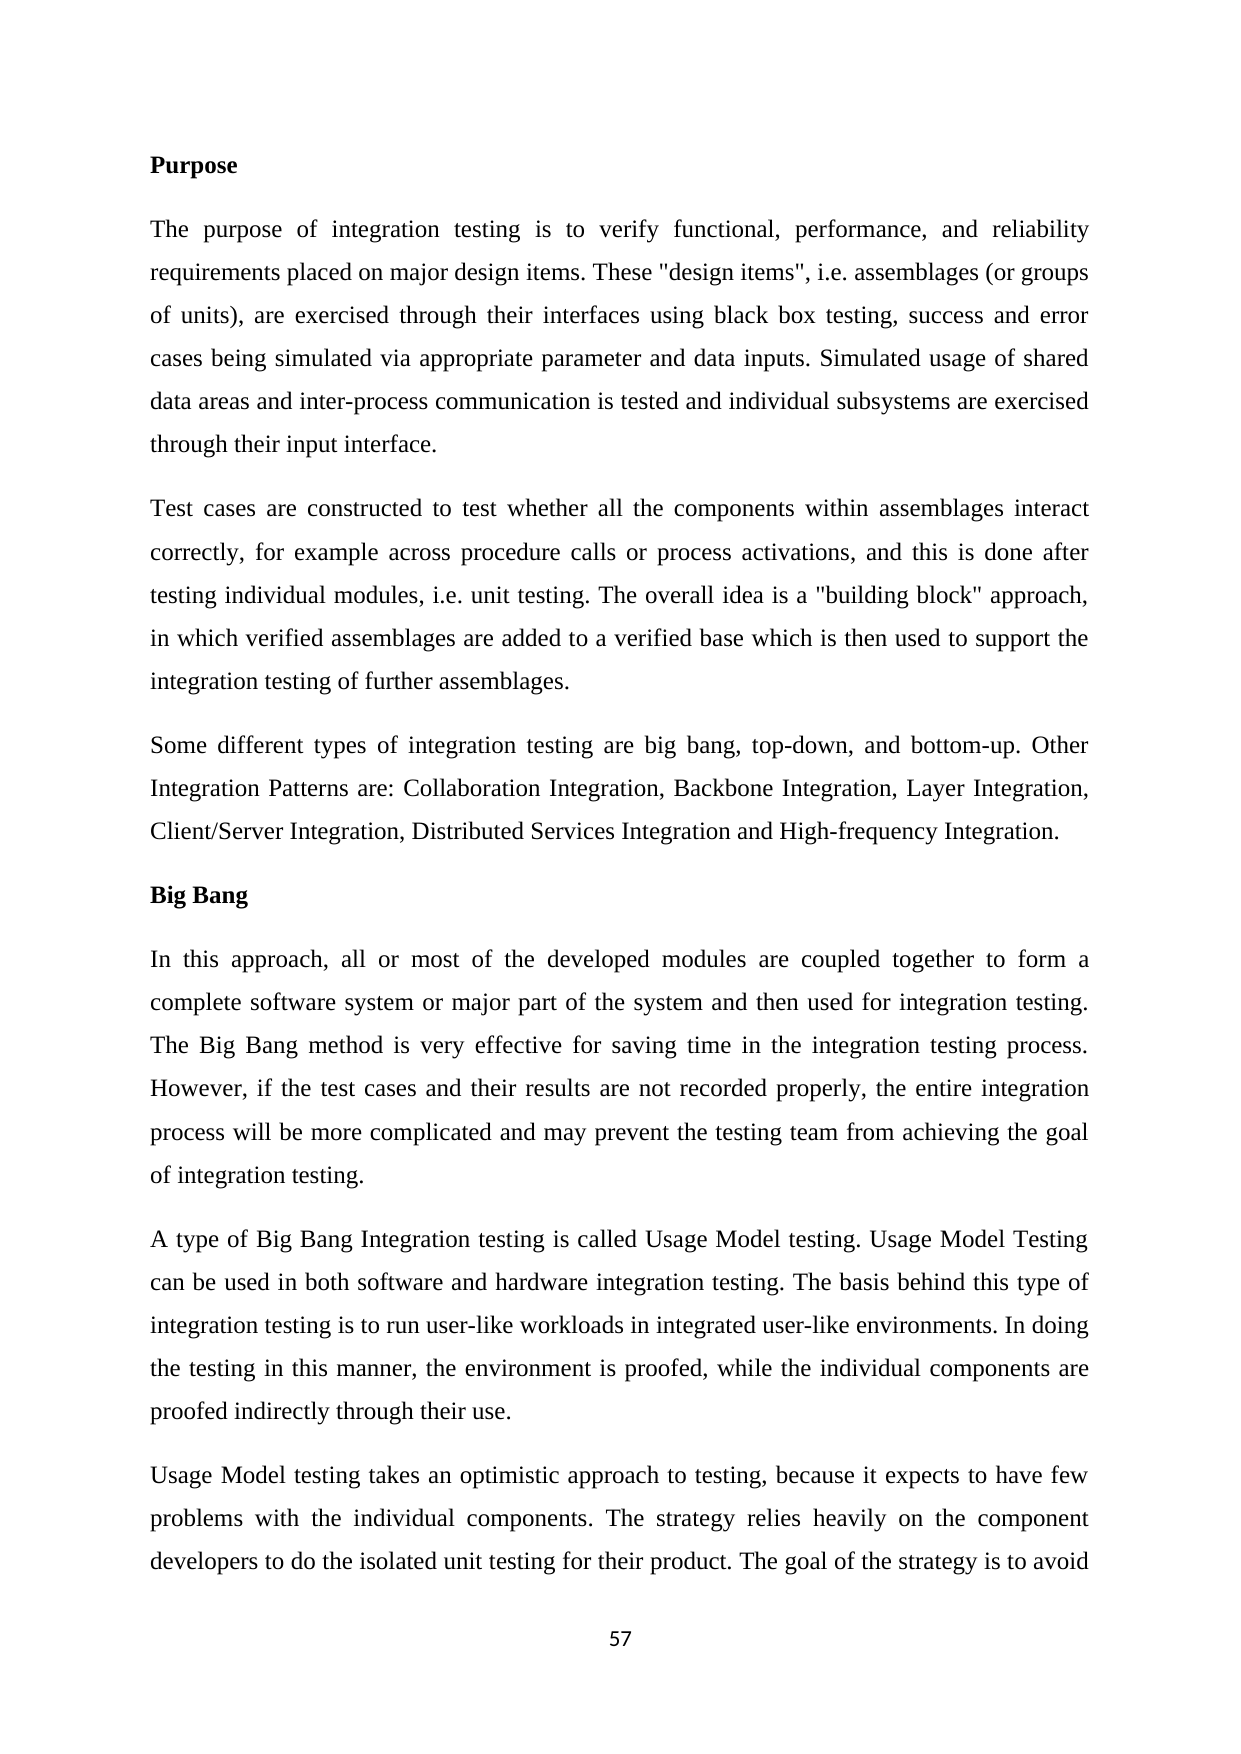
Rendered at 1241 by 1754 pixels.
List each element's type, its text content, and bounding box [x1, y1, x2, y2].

text The purpose of integration testing is to verify functional, performance, and reliability requirements placed on major design items. These "design items", i.e. assemblages (or groups of units), are exercised through their interfaces using black box testing, success and error cases being simulated via appropriate parameter and data inputs. Simulated usage of shared data areas and inter-process communication is tested and individual subsystems are exercised through their input interface. [150, 214, 1090, 458]
text Big Bang [150, 880, 1090, 909]
text In this approach, all or most of the developed modules are coupled together to form a complete software system or major part of the system and then used for integration testing. The Big Bang method is very effective for saving time in the integration testing process. However, if the test cases and their results are not recorded properly, the entire integration process will be more complicated and may prevent the testing team from achieving the goal of integration testing. [150, 944, 1090, 1188]
text Test cases are constructed to test whether all the components within assemblages interact correctly, for example across procedure calls or process activations, and this is done after testing individual modules, i.e. unit testing. The overall idea is a "building block" approach, in which verified assemblages are added to a verified base which is then used to support the integration testing of further assemblages. [150, 493, 1090, 695]
text Purpose [150, 150, 1090, 179]
text A type of Big Bang Integration testing is called Usage Model testing. Usage Model Testing can be used in both software and hardware integration testing. The basis behind this type of integration testing is to run user-like workloads in integrated user-like environments. In doing the testing in this manner, the environment is proofed, while the individual components are proofed indirectly through their use. [150, 1224, 1090, 1425]
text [150, 1460, 1090, 1575]
text Some different types of integration testing are big bang, top-down, and bottom-up. Other Integration Patterns are: Collaboration Integration, Backbone Integration, Layer Integration, Client/Server Integration, Distributed Services Integration and High-frequency Integration. [150, 730, 1090, 845]
